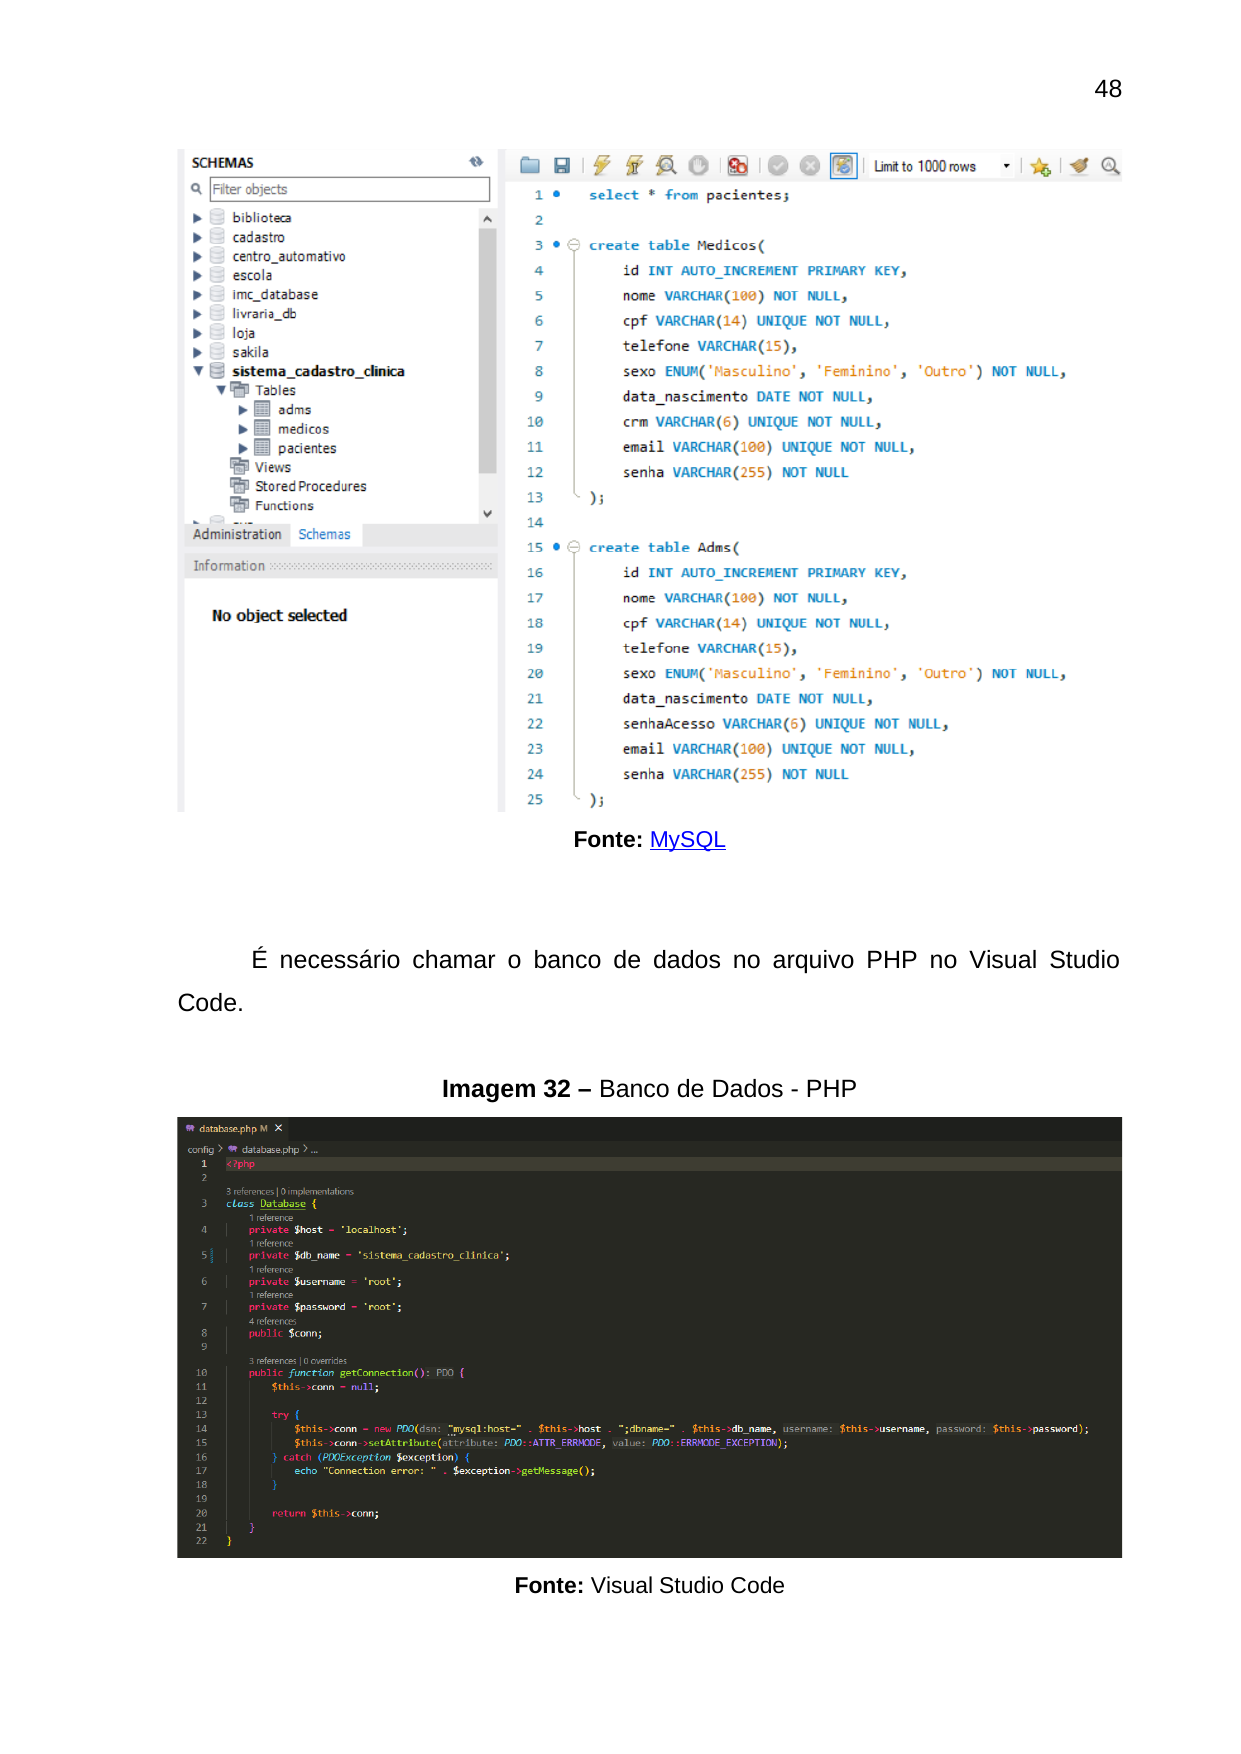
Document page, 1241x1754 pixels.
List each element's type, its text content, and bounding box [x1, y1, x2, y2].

text É necessário chamar o banco de dados no arquivo PHP no Visual Studio Code. [177, 945, 1122, 1017]
text Imagem 32 – Banco de Dados - PHP [177, 1074, 1122, 1103]
picture [177, 149, 1123, 812]
picture [177, 1117, 1123, 1558]
text Fonte: MySQL [177, 826, 1122, 853]
text Fonte: Visual Studio Code [177, 1572, 1122, 1598]
